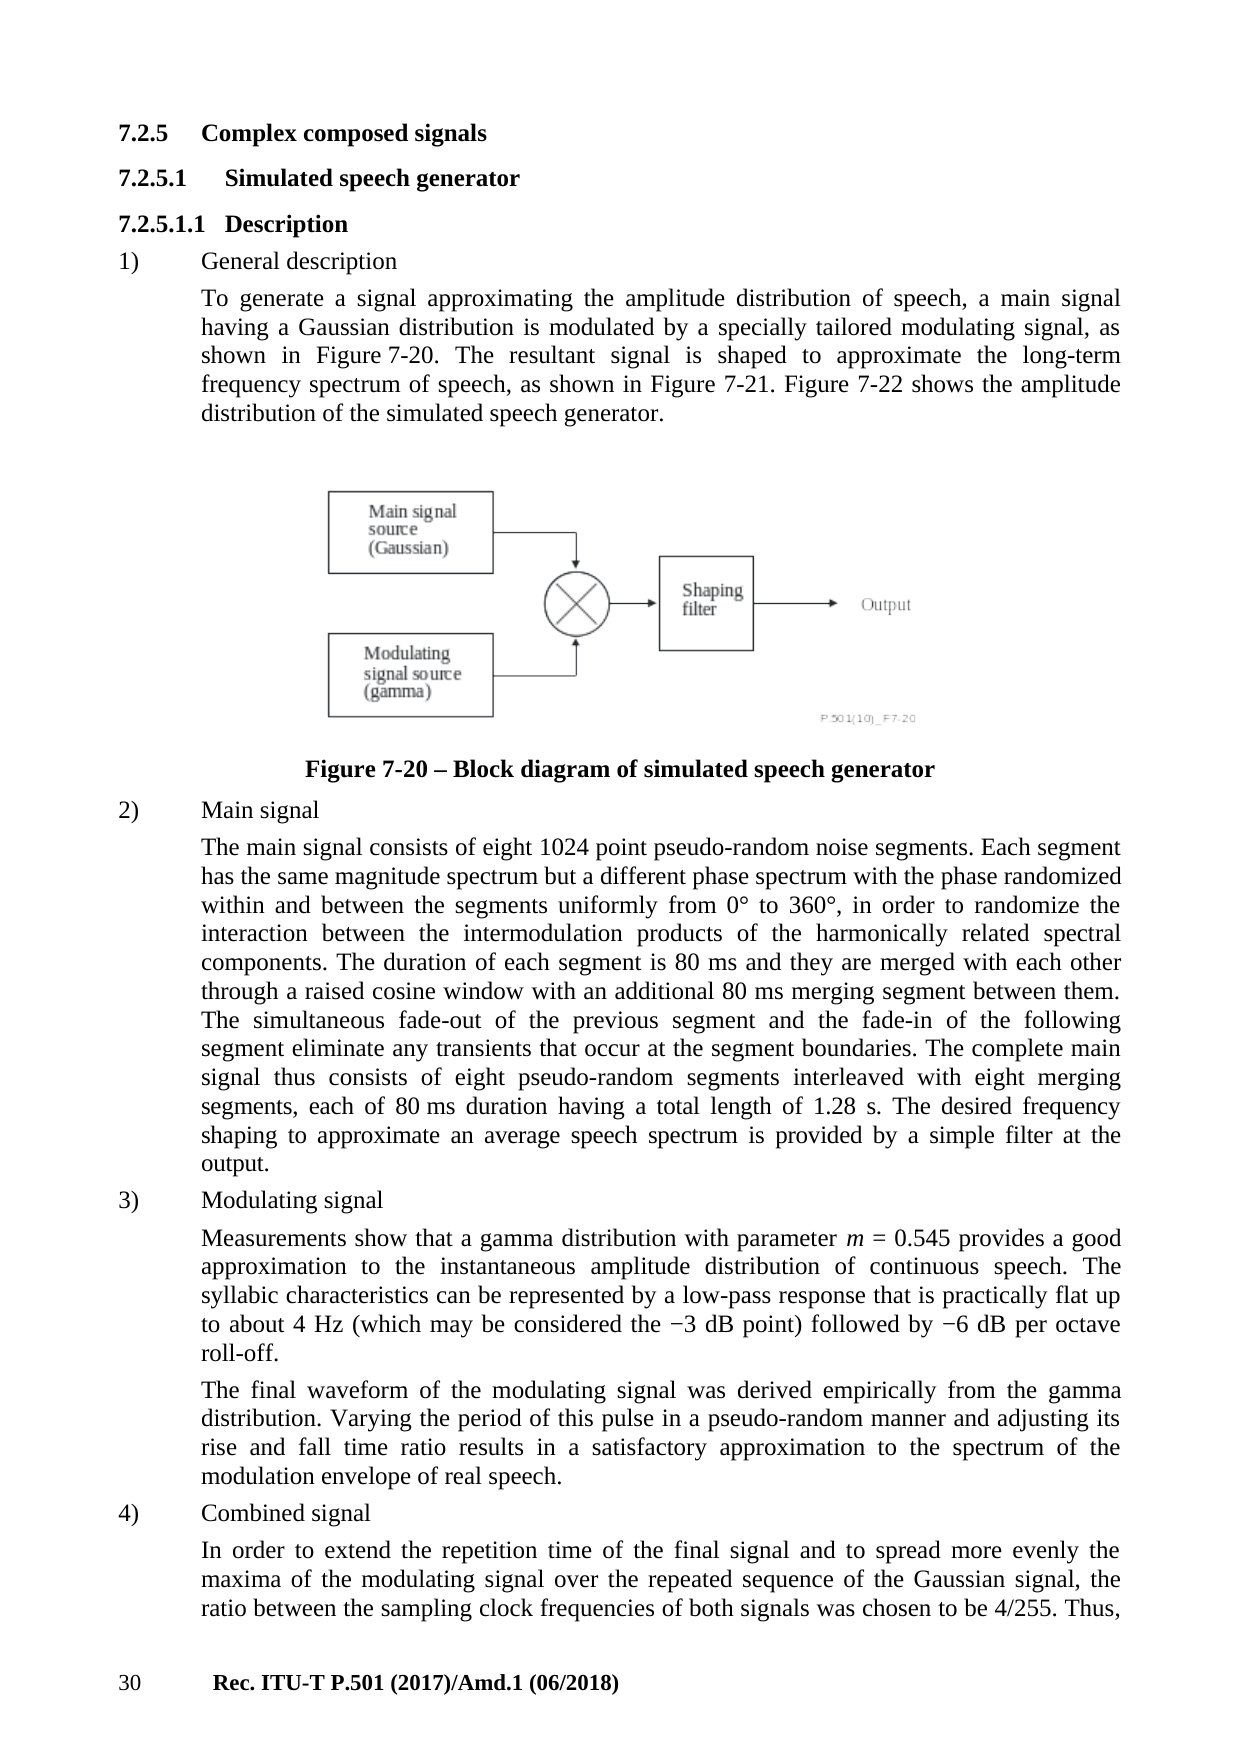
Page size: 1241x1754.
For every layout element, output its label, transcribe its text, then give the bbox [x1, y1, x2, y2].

subtitle 7.2.5.1.1 Description [118, 209, 1122, 238]
subtitle 7.2.5 Complex composed signals [118, 118, 1122, 147]
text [118, 1535, 1122, 1621]
text The main signal consists of eight 1024 point pseudo-random noise segments. Each segment has the same magnitude spectrum but a different phase spectrum with the phase randomized within and between the segments uniformly from 0° to 360°, in order to randomize the interaction between the intermodulation products of the harmonically related spectral components. The duration of each segment is 80 ms and they are merged with each other through a raised cosine window with an additional 80 ms merging segment between them. The simultaneous fade-out of the previous segment and the fade-in of the following segment eliminate any transients that occur at the segment boundaries. The complete main signal thus consists of eight pseudo-random segments interleaved with eight merging segments, each of 80 ms duration having a total length of 1.28 s. The desired frequency shaping to approximate an average speech spectrum is provided by a simple filter at the output. [118, 832, 1122, 1177]
title Figure 7-20 – Block diagram of simulated speech generator [118, 754, 1122, 783]
text The final waveform of the modulating signal was derived empirically from the gamma distribution. Varying the period of this pulse in a pseudo-random manner and adjusting its rise and fall time ratio results in a satisfactory approximation to the spectrum of the modulation envelope of real speech. [118, 1375, 1122, 1490]
text Measurements show that a gamma distribution with parameter m = 0.545 provides a good approximation to the instantaneous amplitude distribution of continuous speech. The syllabic characteristics can be represented by a low-pass response that is practically flat up to about 4 Hz (which may be considered the −3 dB point) followed by −6 dB per octave roll-off. [118, 1223, 1122, 1366]
subtitle 7.2.5.1 Simulated speech generator [118, 163, 1122, 192]
text 3) Modulating signal [118, 1186, 1122, 1214]
text To generate a signal approximating the amplitude distribution of speech, a main signal having a Gaussian distribution is modulated by a specially tailored modulating signal, as shown in Figure 7-20. The resultant signal is shaped to approximate the long-term frequency spectrum of speech, as shown in Figure 7-21. Figure 7-22 shows the amplitude distribution of the simulated speech generator. [118, 283, 1122, 427]
text 2) Main signal [118, 795, 1122, 824]
text 4) Combined signal [118, 1498, 1122, 1527]
text 1) General description [118, 246, 1122, 275]
